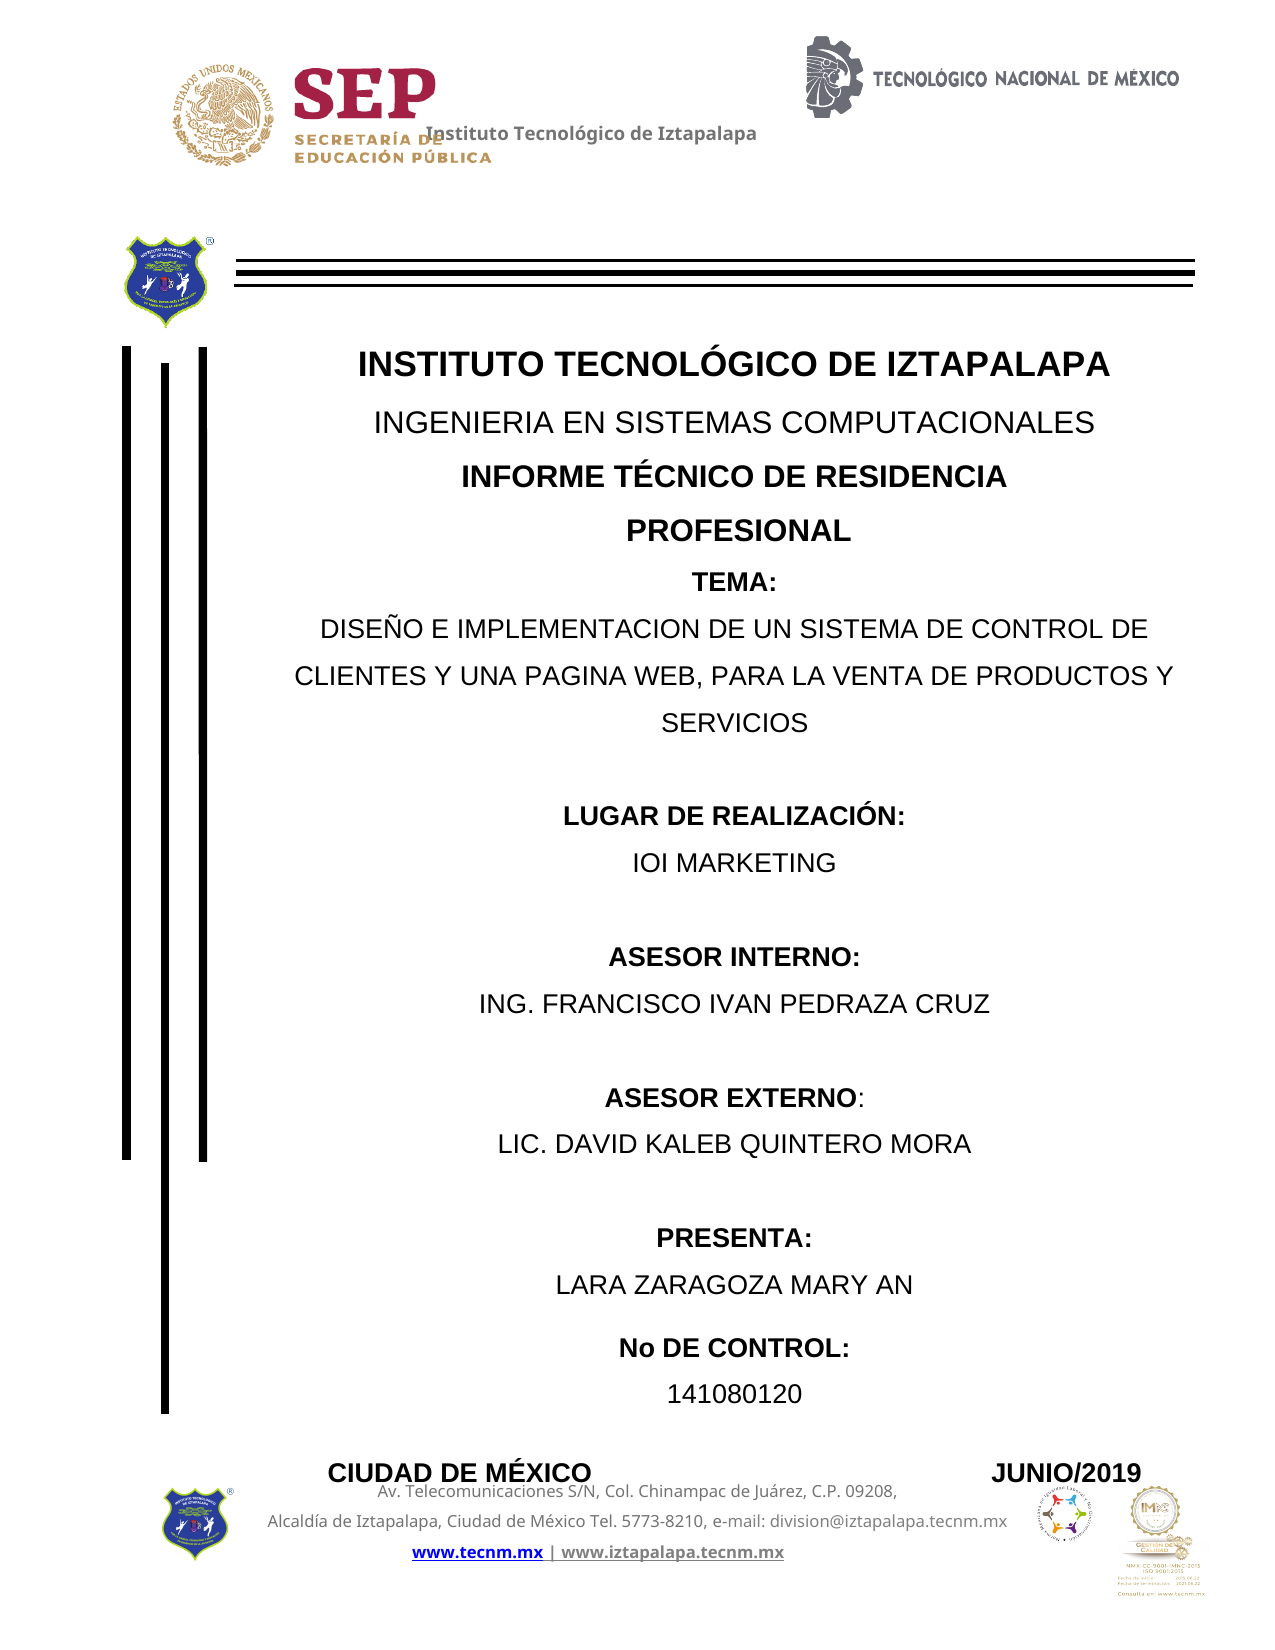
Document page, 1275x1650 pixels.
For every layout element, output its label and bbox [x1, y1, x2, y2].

picture [1025, 1481, 1217, 1604]
picture [151, 31, 515, 198]
picture [92, 233, 239, 331]
picture [136, 1485, 254, 1564]
